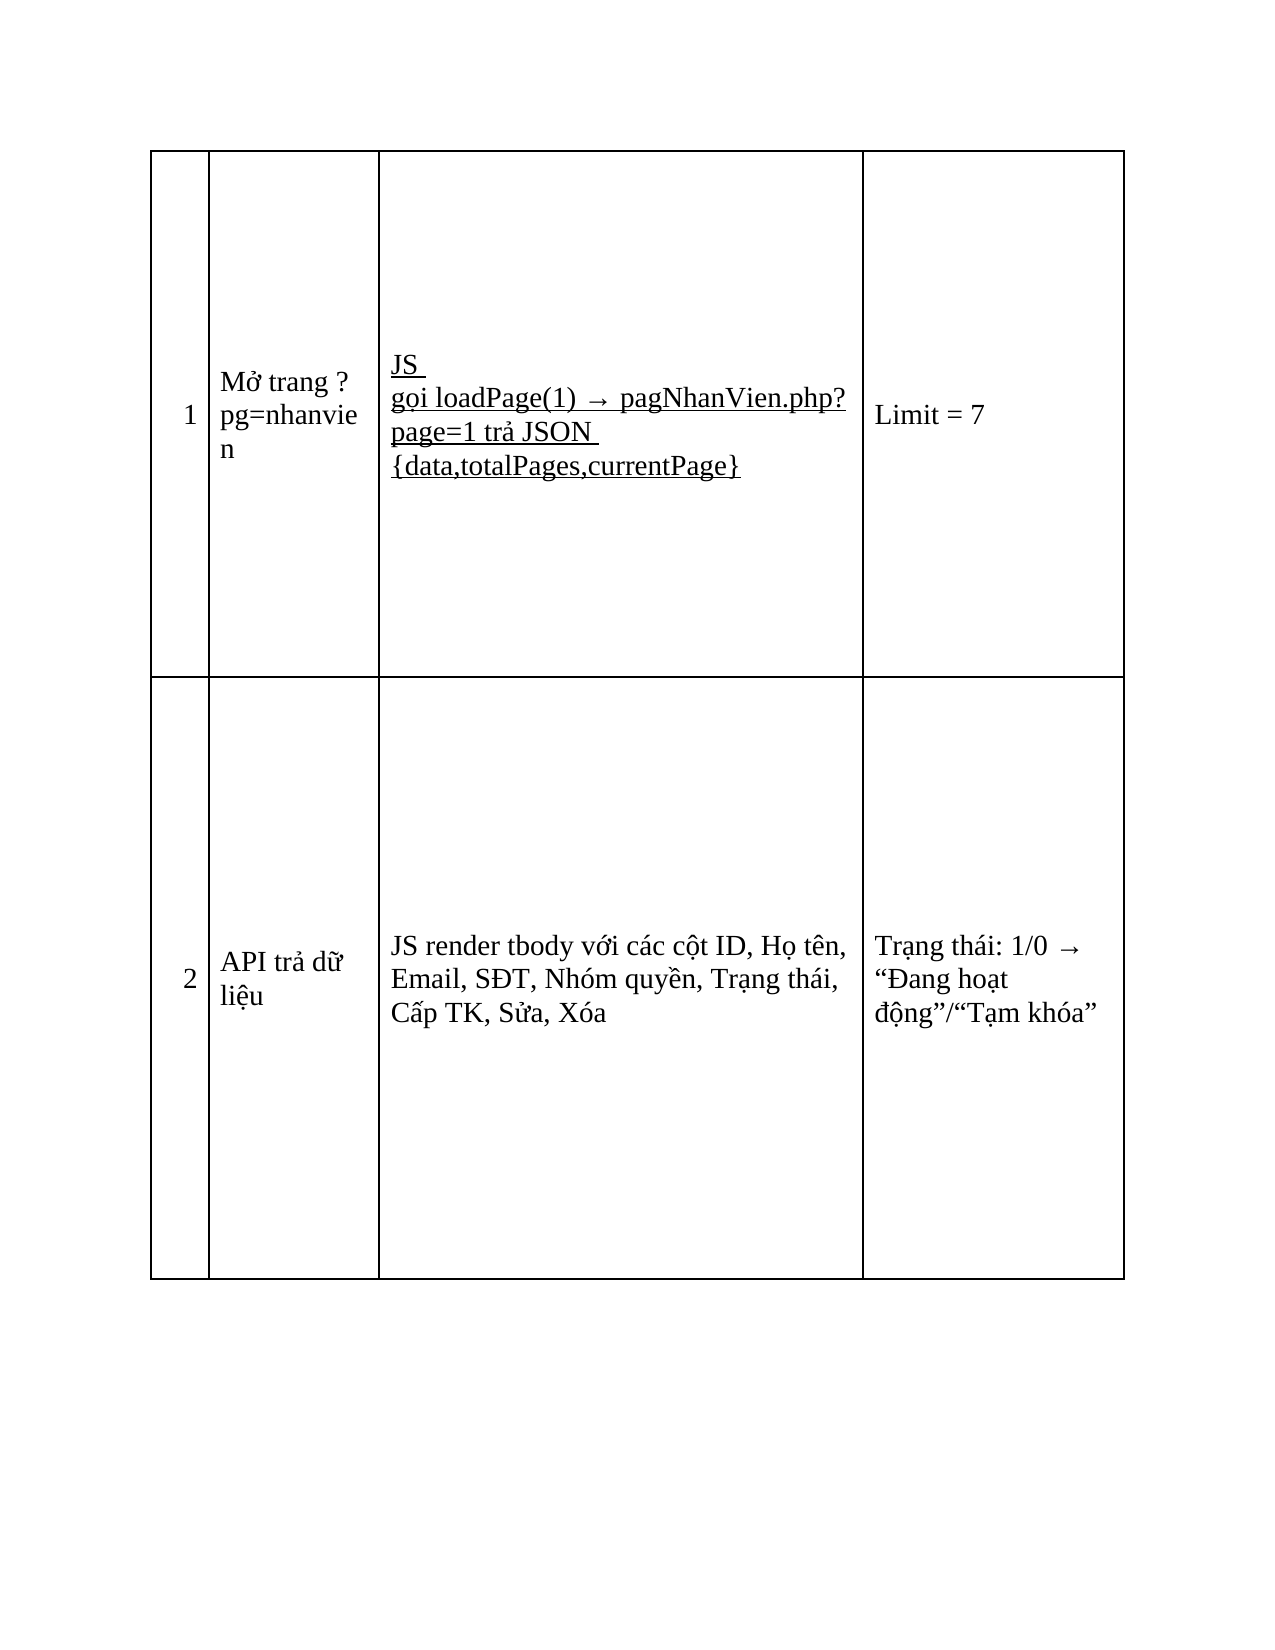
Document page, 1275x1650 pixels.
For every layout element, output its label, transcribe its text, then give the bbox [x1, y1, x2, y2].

table_cell JS render tbody với các cột ID, Họ tên, Email, SĐT, Nhóm quyền, Trạng thái, Cấp TK, Sửa, Xóa [380, 678, 862, 1277]
table_cell 2 [152, 678, 208, 1277]
table_cell Mở trang ?pg=nhanvien [210, 152, 378, 676]
table_cell Trạng thái: 1/0 → “Đang hoạt động”/“Tạm khóa” [864, 678, 1123, 1277]
table_cell JS gọi loadPage(1) → pagNhanVien.php?page=1 trả JSON {data,totalPages,currentPage} [380, 152, 862, 676]
table_cell 1 [152, 152, 208, 676]
table_cell API trả dữ liệu [210, 678, 378, 1277]
table_cell Limit = 7 [864, 152, 1123, 676]
